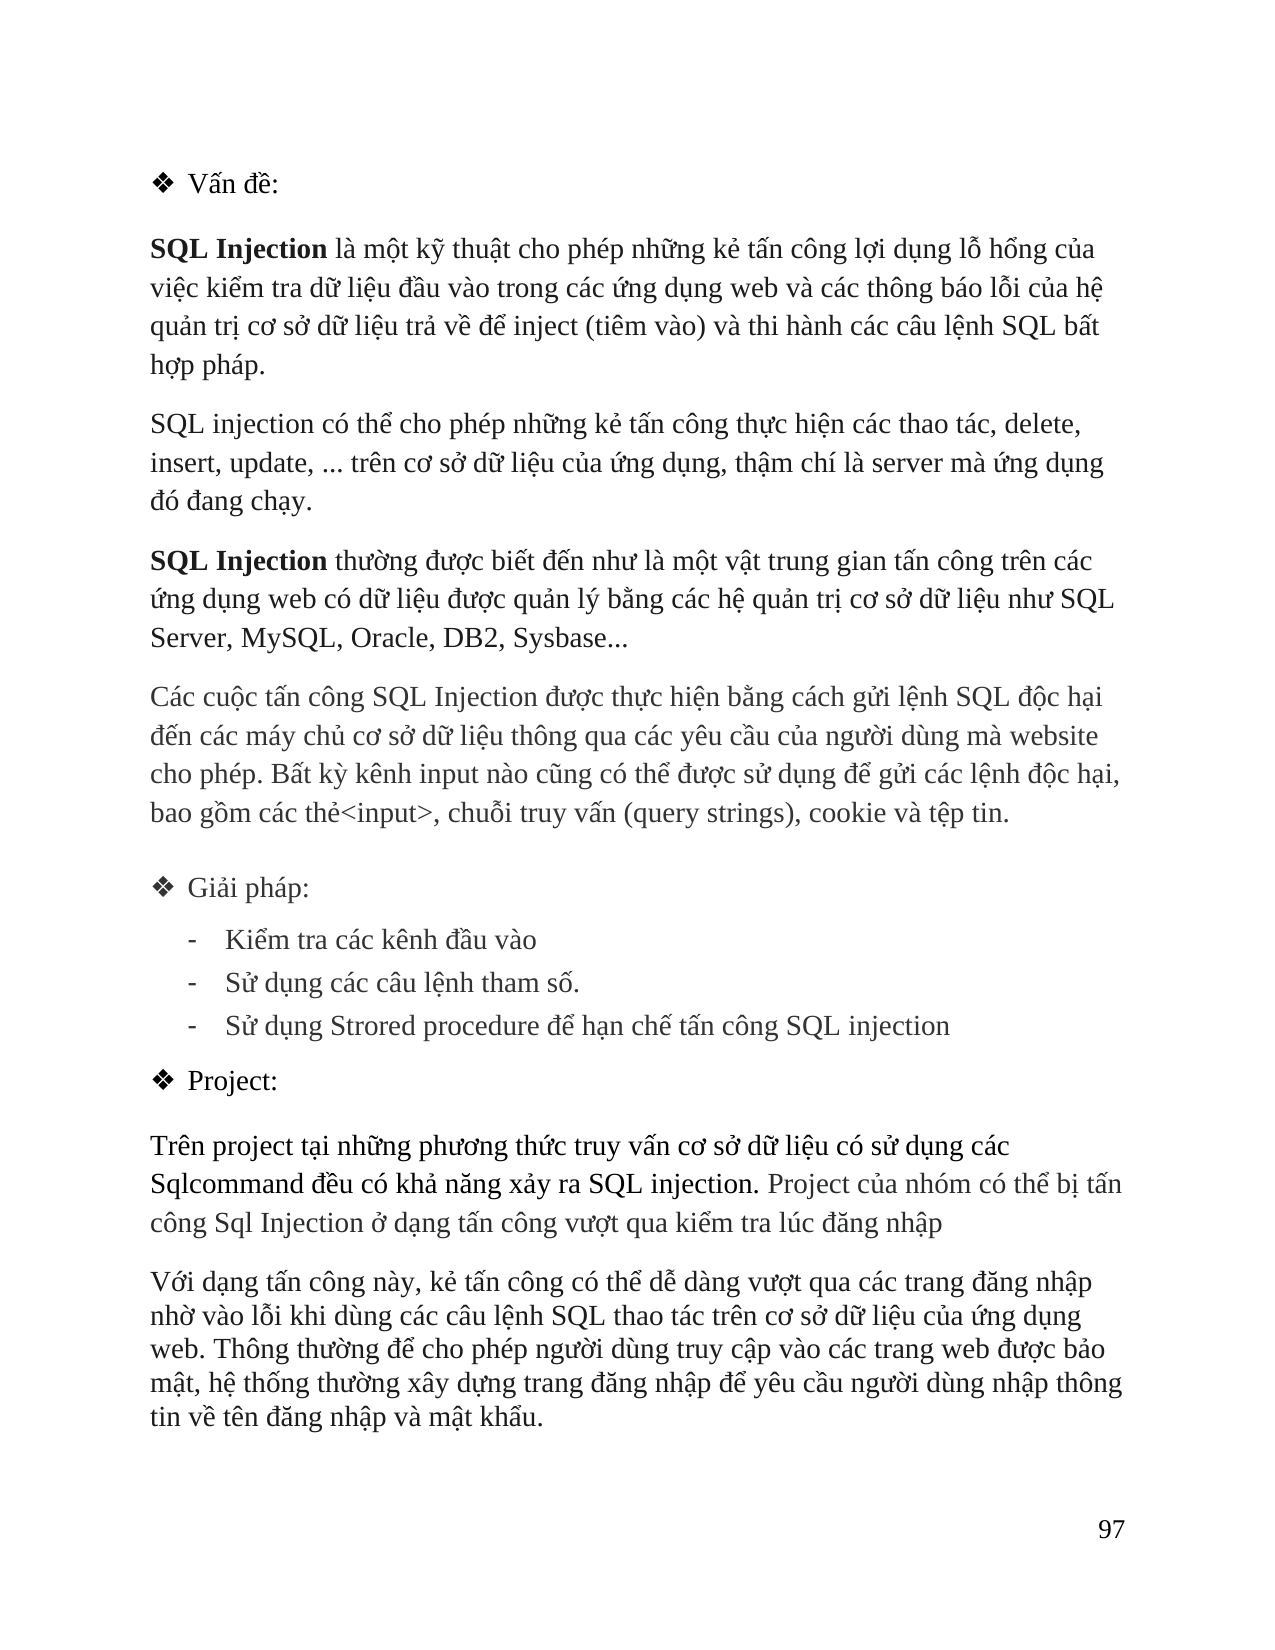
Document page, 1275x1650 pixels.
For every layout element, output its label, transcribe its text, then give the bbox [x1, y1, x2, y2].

text Trên project tại những phương thức truy vấn cơ sở dữ liệu có sử dụng các Sqlcommand đều có khả năng xảy ra SQL injection. Project của nhóm có thể bị tấn công Sql Injection ở dạng tấn công vượt qua kiểm tra lúc đăng nhập [150, 1128, 1125, 1239]
list Sử dụng Strored procedure để hạn chế tấn công SQL injection [225, 1004, 1125, 1044]
text Với dạng tấn công này, kẻ tấn công có thể dễ dàng vượt qua các trang đăng nhập nhờ vào lỗi khi dùng các câu lệnh SQL thao tác trên cơ sở dữ liệu của ứng dụng web. Thông thường để cho phép người dùng truy cập vào các trang web được bảo mật, hệ thống thường xây dựng trang đăng nhập để yêu cầu người dùng nhập thông tin về tên đăng nhập và mật khẩu. [150, 1264, 1125, 1432]
text SQL Injection là một kỹ thuật cho phép những kẻ tấn công lợi dụng lỗ hổng của việc kiểm tra dữ liệu đầu vào trong các ứng dụng web và các thông báo lỗi của hệ quản trị cơ sở dữ liệu trả về để inject (tiêm vào) và thi hành các câu lệnh SQL bất hợp pháp. [150, 231, 1125, 380]
text SQL injection có thể cho phép những kẻ tấn công thực hiện các thao tác, delete, insert, update, ... trên cơ sở dữ liệu của ứng dụng, thậm chí là server mà ứng dụng đó đang chạy. [150, 406, 1125, 517]
list Kiểm tra các kênh đầu vào [187, 918, 1125, 958]
text Các cuộc tấn công SQL Injection được thực hiện bằng cách gửi lệnh SQL độc hại đến các máy chủ cơ sở dữ liệu thông qua các yêu cầu của người dùng mà website cho phép. Bất kỳ kênh input nào cũng có thể được sử dụng để gửi các lệnh độc hại, bao gồm các thẻ<input>, chuỗi truy vấn (query strings), cookie và tệp tin. [150, 679, 1125, 828]
list Project: [150, 1047, 1125, 1107]
list Vấn đề: [150, 150, 1125, 210]
list Sử dụng các câu lệnh tham số. [225, 961, 1125, 1001]
text SQL Injection thường được biết đến như là một vật trung gian tấn công trên các ứng dụng web có dữ liệu được quản lý bằng các hệ quản trị cơ sở dữ liệu như SQL Server, MySQL, Oracle, DB2, Sysbase... [150, 543, 1125, 653]
list Giải pháp: [187, 854, 1125, 914]
